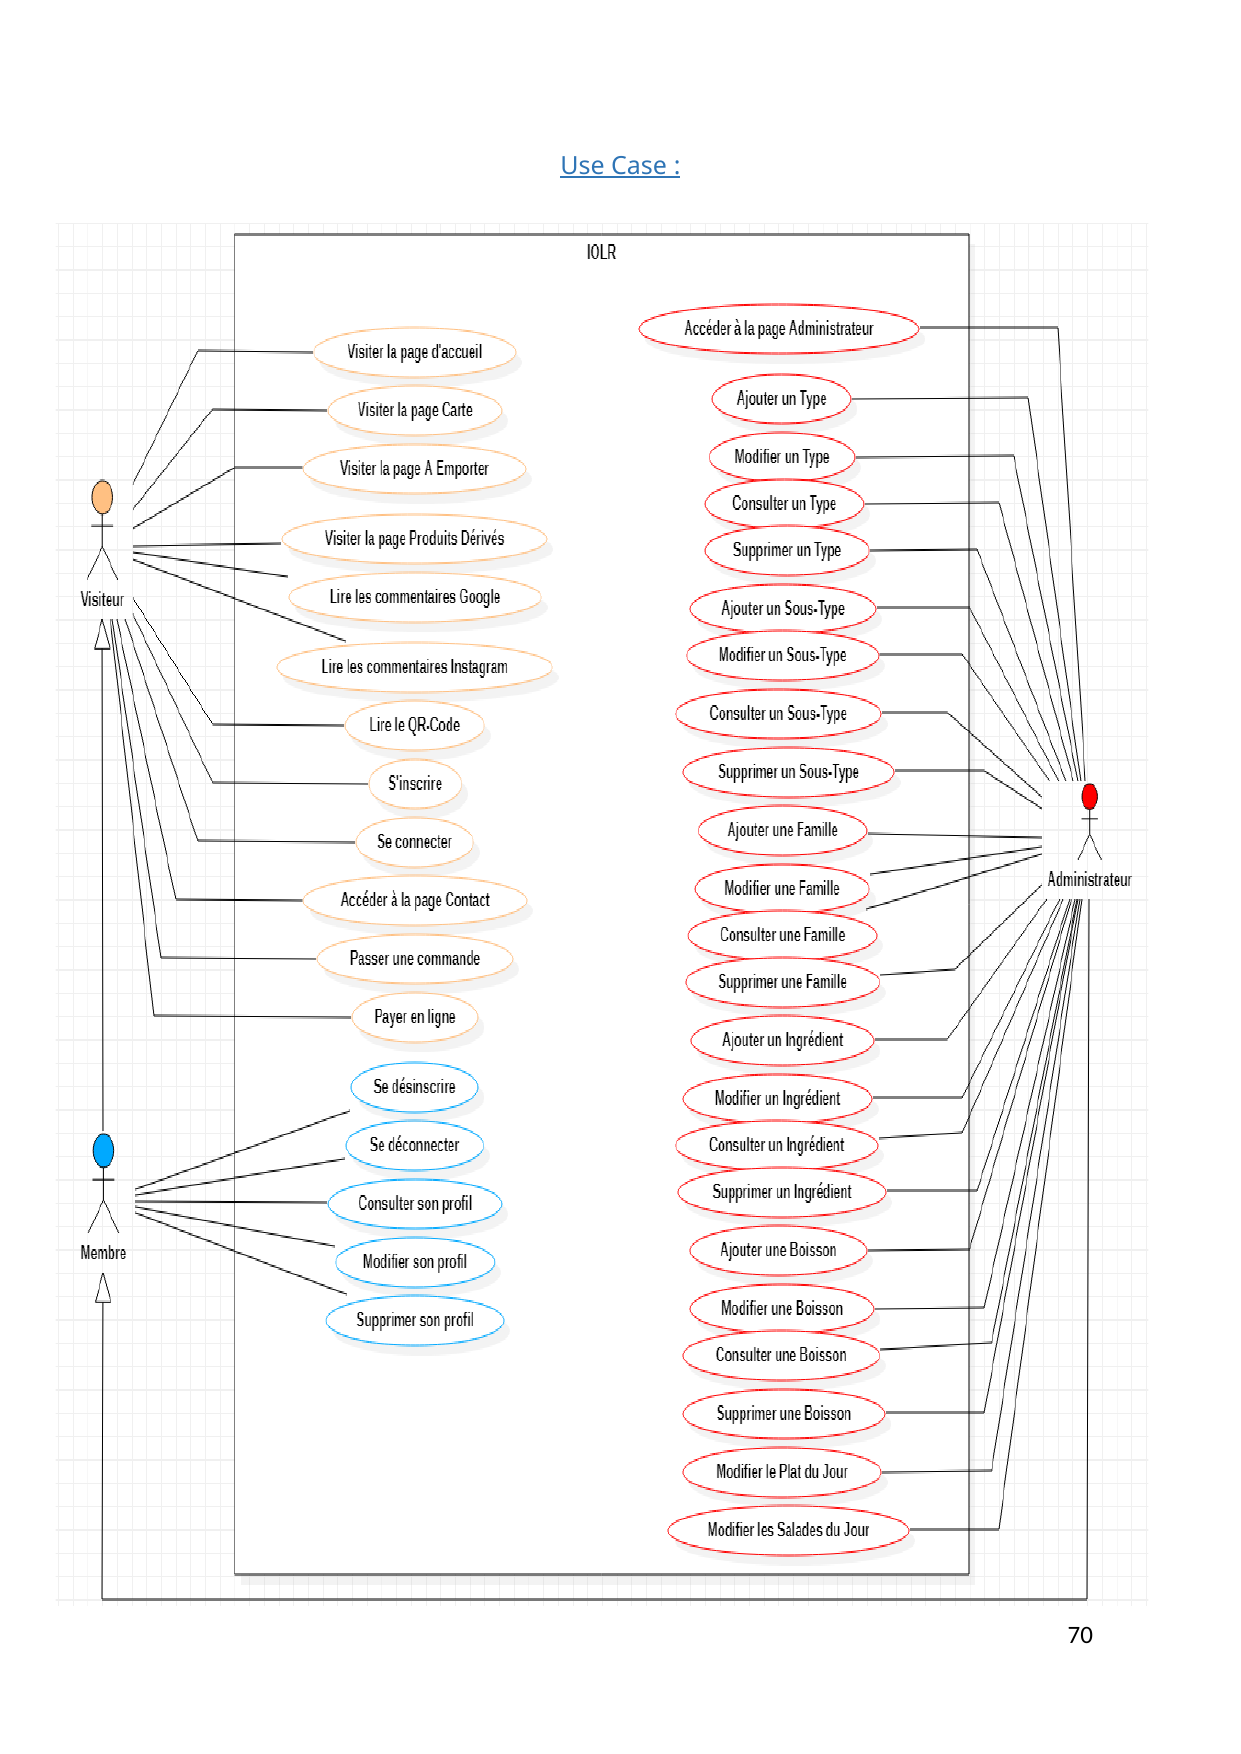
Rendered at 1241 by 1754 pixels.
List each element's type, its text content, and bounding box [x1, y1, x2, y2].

subtitle Use Case : [148, 148, 1093, 182]
picture [54, 223, 1148, 1604]
